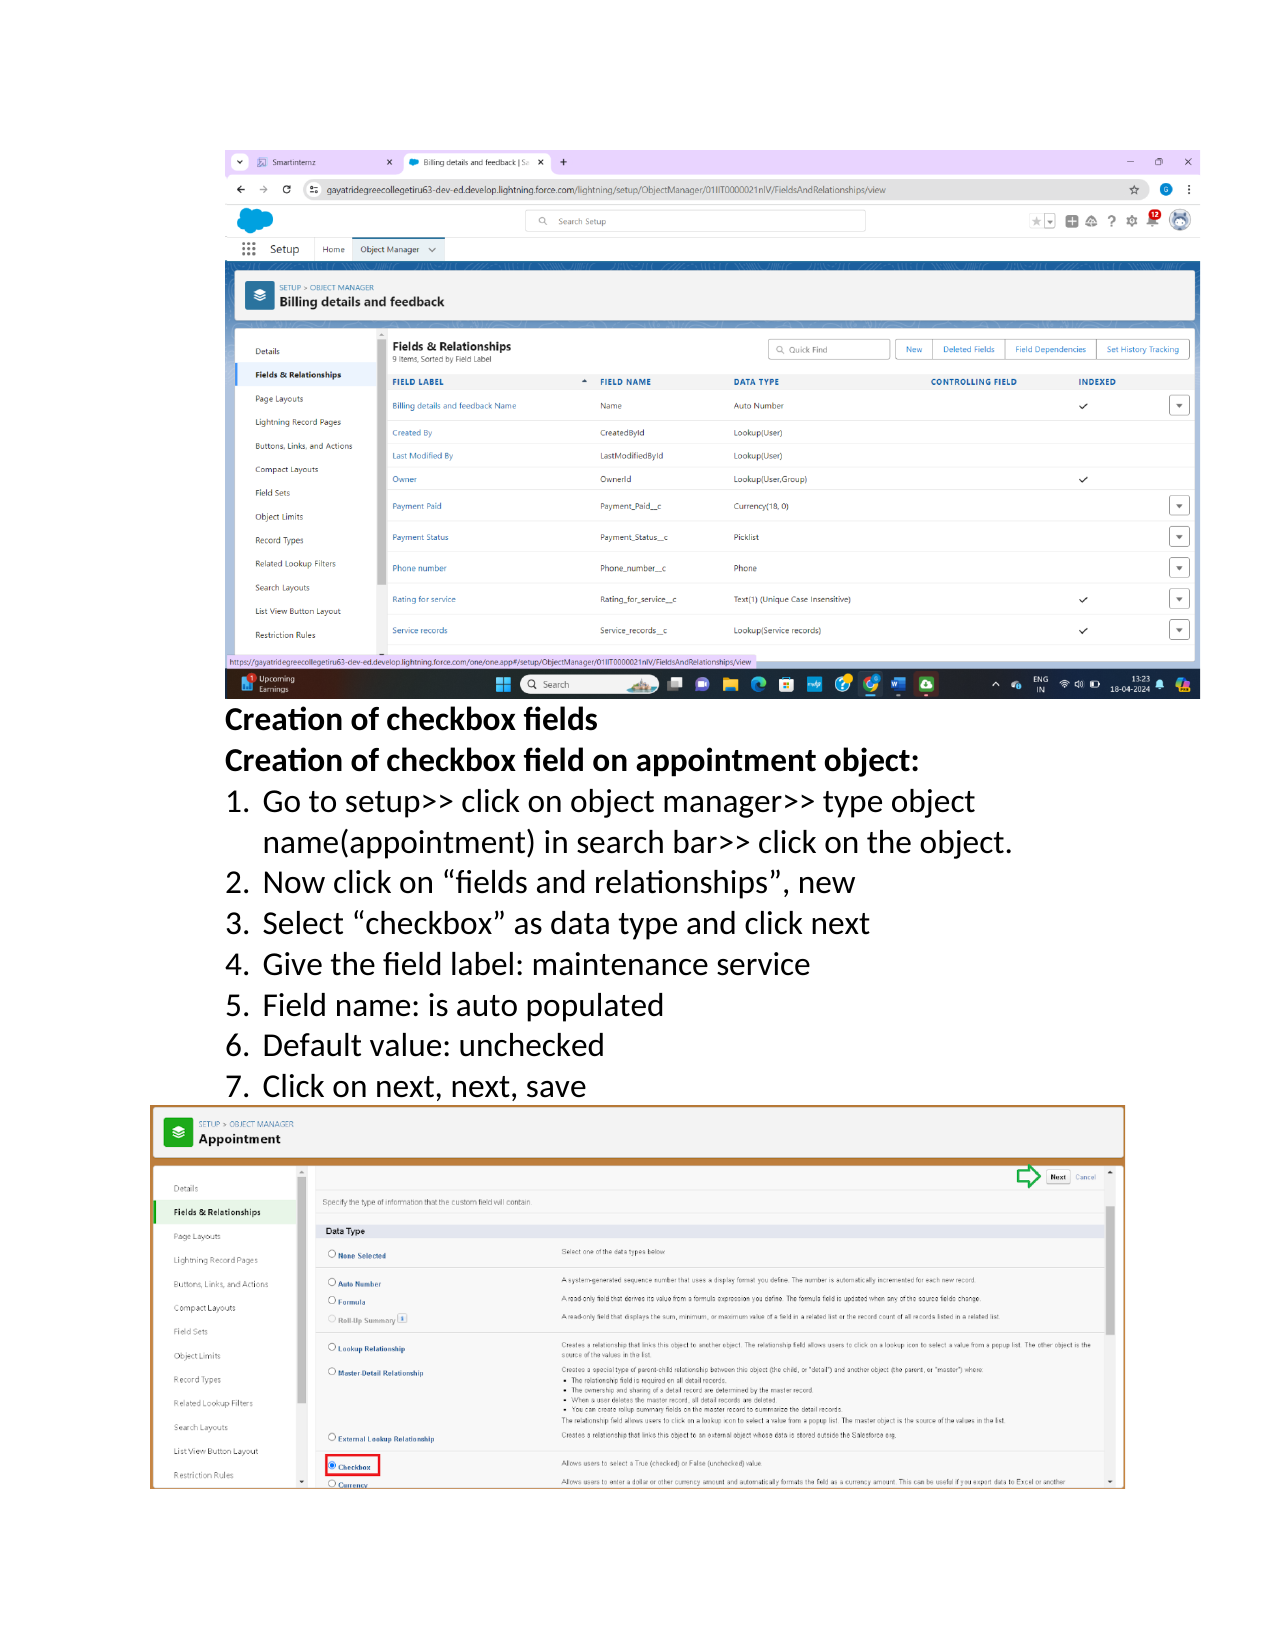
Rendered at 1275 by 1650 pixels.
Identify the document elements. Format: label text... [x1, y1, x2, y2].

list Give the field label: maintenance service [225, 943, 1125, 983]
list Creation of checkbox fields [225, 699, 1125, 739]
list Creation of checkbox field on appointment object: [225, 739, 1125, 780]
picture [150, 1105, 1125, 1489]
list Select “checkbox” as data type and click next [225, 902, 1125, 943]
list Now click on “fields and relationships”, new [225, 861, 1125, 902]
list Field name: is auto populated [225, 983, 1125, 1024]
list Click on next, next, save [225, 1065, 1125, 1105]
list Go to setup>> click on object manager>> type object name(appointment) in search bar>> click on the object. [225, 780, 1125, 861]
picture [225, 150, 1200, 699]
list Default value: unchecked [225, 1024, 1125, 1065]
